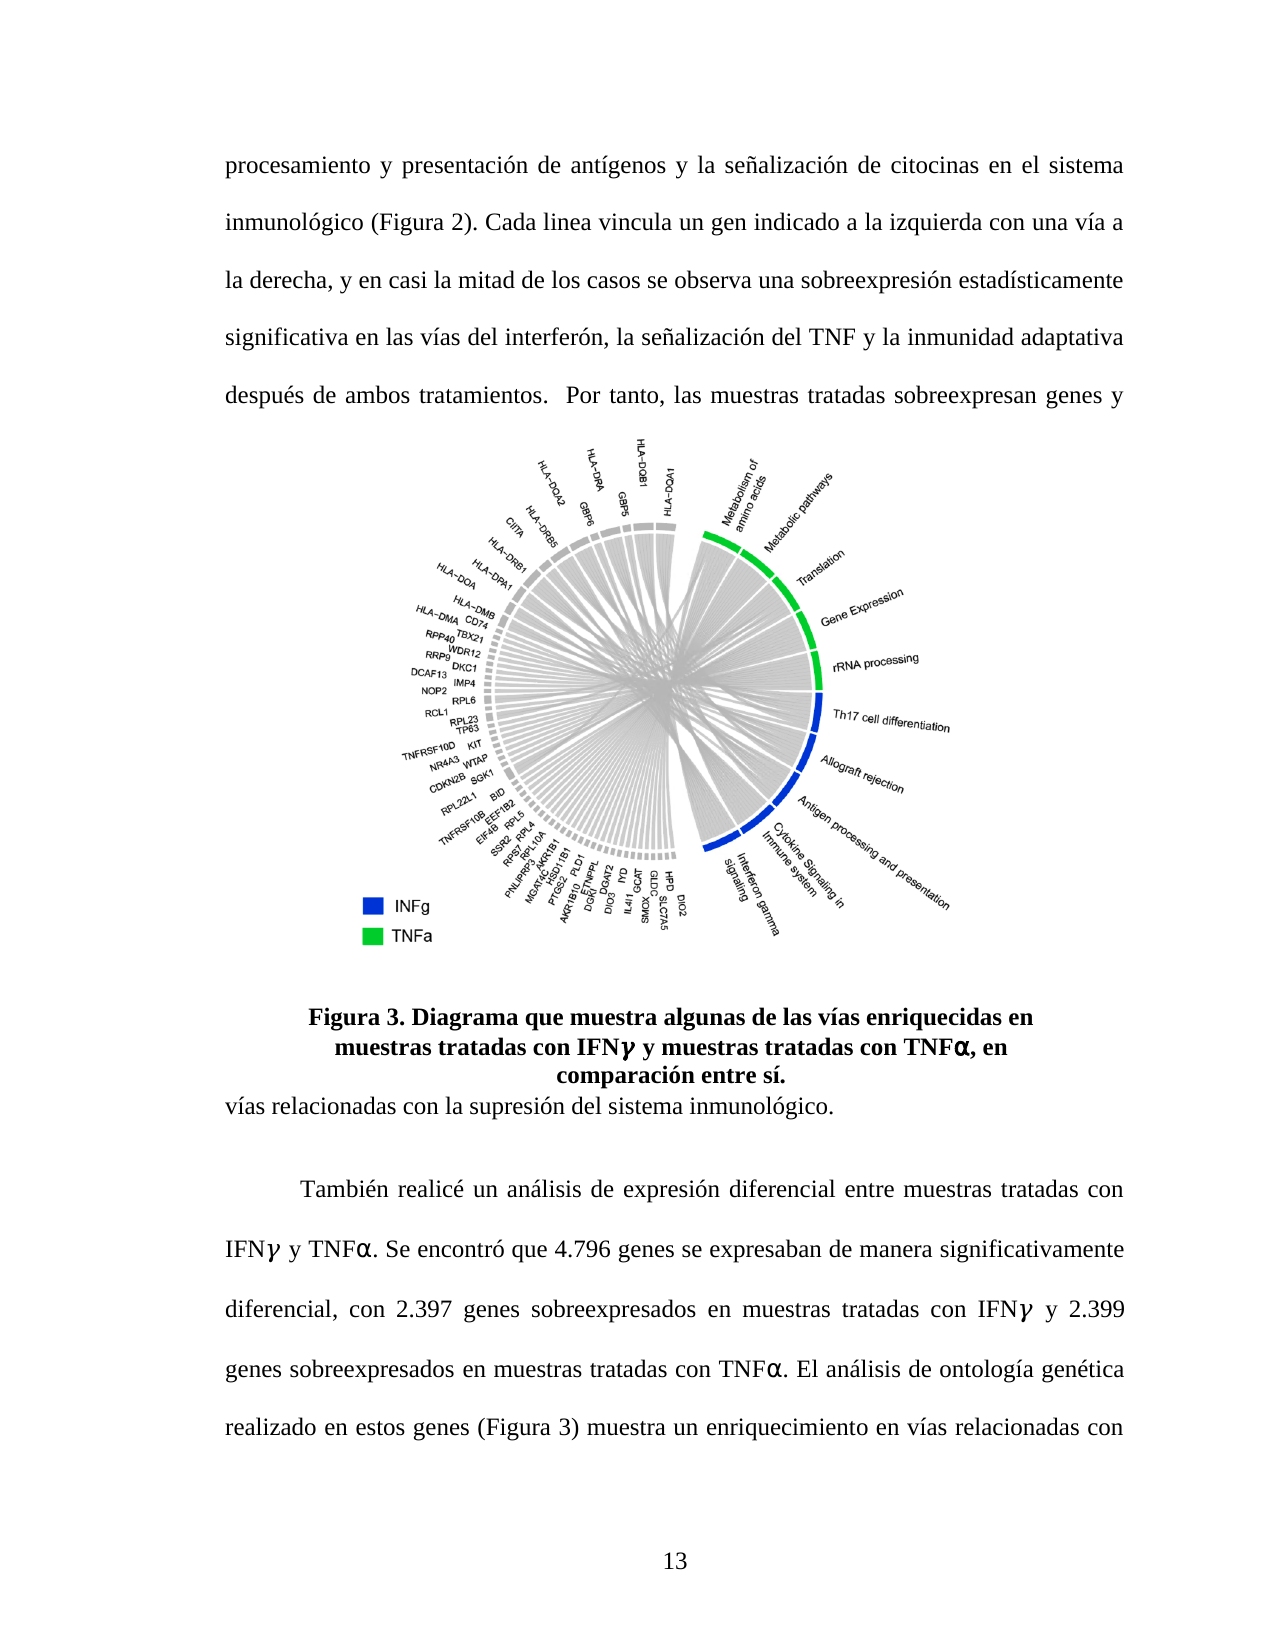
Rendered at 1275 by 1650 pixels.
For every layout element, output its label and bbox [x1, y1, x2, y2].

picture [348, 429, 968, 959]
text [225, 1174, 1125, 1441]
text [225, 150, 1125, 1120]
